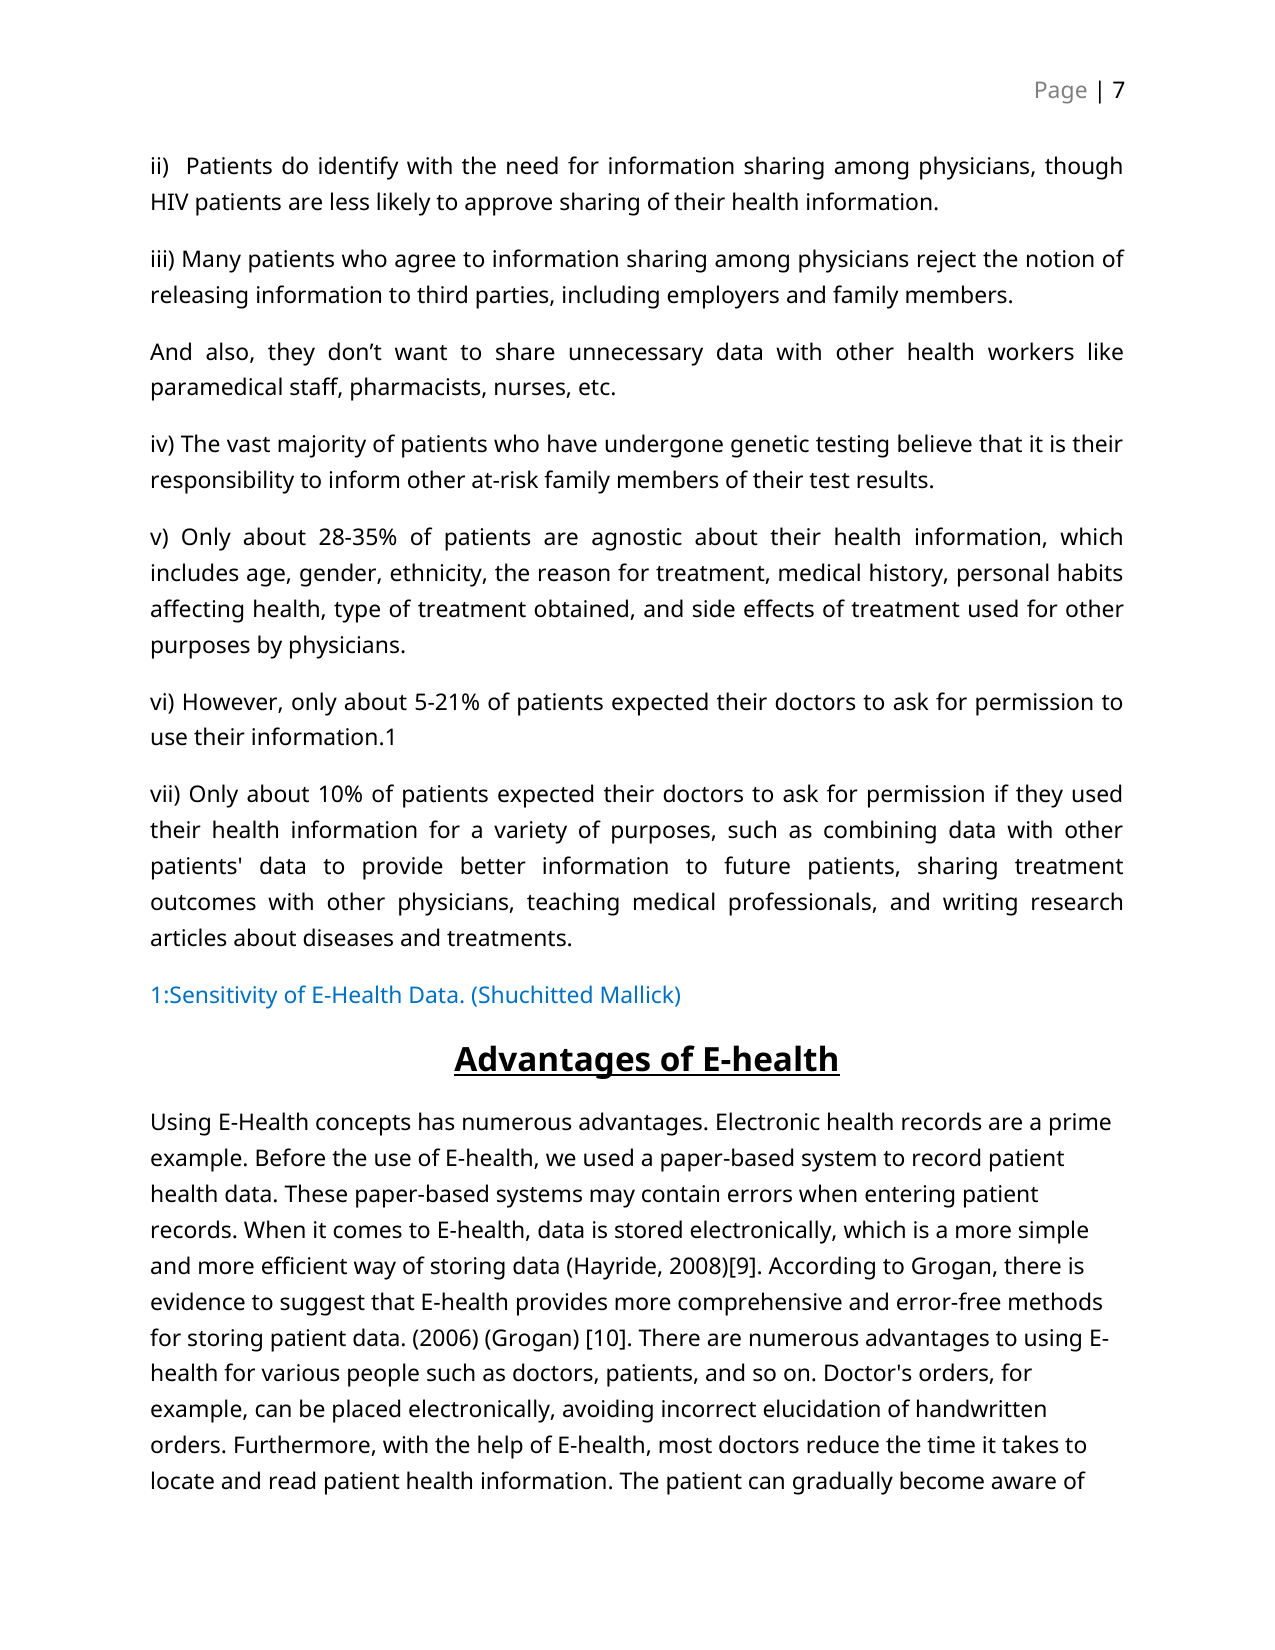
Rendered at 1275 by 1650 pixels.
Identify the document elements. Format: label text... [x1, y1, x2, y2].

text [150, 1106, 1125, 1496]
text iii) Many patients who agree to information sharing among physicians reject the notion of releasing information to third parties, including employers and family members. [150, 243, 1125, 310]
text vii) Only about 10% of patients expected their doctors to ask for permission if they used their health information for a variety of purposes, such as combining data with other patients' data to provide better information to future patients, sharing treatment outcomes with other physicians, teaching medical professionals, and writing research articles about diseases and treatments. [150, 778, 1125, 953]
text And also, they don’t want to share unnecessary data with other health workers like paramedical staff, pharmacists, nurses, etc. [150, 335, 1125, 403]
text Advantages of E-health [169, 1035, 1125, 1081]
text 1:Sensitivity of E-Health Data. (Shuchitted Mallick) [150, 979, 1125, 1010]
text ii) Patients do identify with the need for information sharing among physicians, though HIV patients are less likely to approve sharing of their health information. [150, 150, 1125, 217]
text vi) However, only about 5-21% of patients expected their doctors to ask for permission to use their information.1 [150, 685, 1125, 753]
text v) Only about 28-35% of patients are agnostic about their health information, which includes age, gender, ethnicity, the reason for treatment, medical history, personal habits affecting health, type of treatment obtained, and side effects of treatment used for other purposes by physicians. [150, 521, 1125, 660]
text iv) The vast majority of patients who have undergone genetic testing believe that it is their responsibility to inform other at-risk family members of their test results. [150, 428, 1125, 495]
